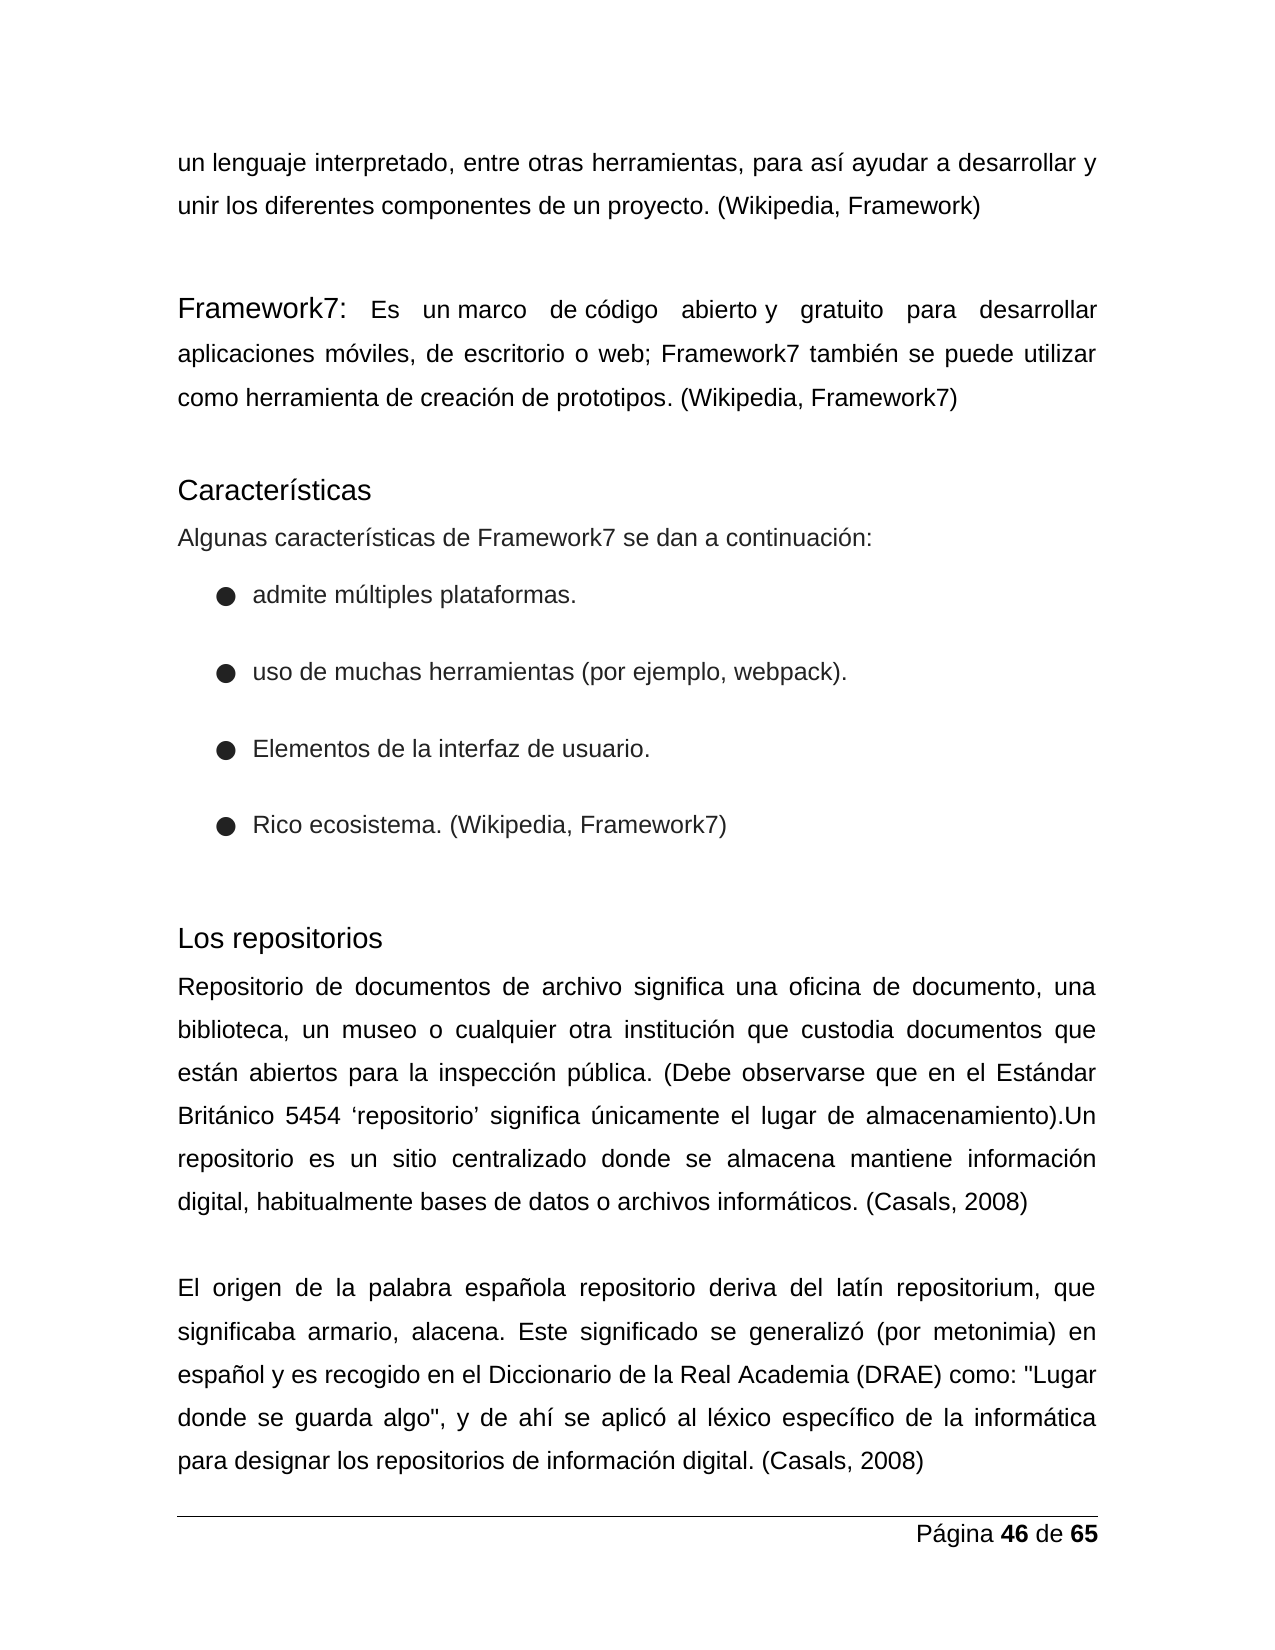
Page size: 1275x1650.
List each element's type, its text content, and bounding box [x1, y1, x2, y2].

text El origen de la palabra española repositorio deriva del latín repositorium, que significaba armario, alacena. Este significado se generalizó (por metonimia) en español y es recogido en el Diccionario de la Real Academia (DRAE) como: "Lugar donde se guarda algo", y de ahí se aplicó al léxico específico de la informática para designar los repositorios de información digital. (Casals, 2008) [177, 1273, 1098, 1474]
list Rico ecosistema. (Wikipedia, Framework7) [215, 797, 1098, 848]
subtitle Características [177, 473, 1098, 506]
text Repositorio de documentos de archivo significa una oficina de documento, una biblioteca, un museo o cualquier otra institución que custodia documentos que están abiertos para la inspección pública. (Debe observarse que en el Estándar Británico 5454 ‘repositorio’ significa únicamente el lugar de almacenamiento).Un repositorio es un sitio centralizado donde se almacena mantiene información digital, habitualmente bases de datos o archivos informáticos. (Casals, 2008) [177, 971, 1098, 1216]
list Elementos de la interfaz de usuario. [215, 720, 1098, 771]
text Framework7: Es un marco de código abierto y gratuito para desarrollar aplicaciones móviles, de escritorio o web; Framework7 también se puede utilizar como herramienta de creación de prototipos. (Wikipedia, Framework7) [177, 291, 1098, 339]
subtitle Los repositorios [177, 921, 1098, 955]
text Algunas características de Framework7 se dan a continuación: [177, 523, 1098, 552]
list admite múltiples plataformas. [215, 566, 1098, 618]
list uso de muchas herramientas (por ejemplo, webpack). [215, 643, 1098, 694]
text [177, 148, 1098, 219]
text Framework7: Es un marco de código abierto y gratuito para desarrollar aplicaciones móviles, de escritorio o web; Framework7 también se puede utilizar como herramienta de creación de prototipos. (Wikipedia, Framework7) [177, 368, 1098, 411]
